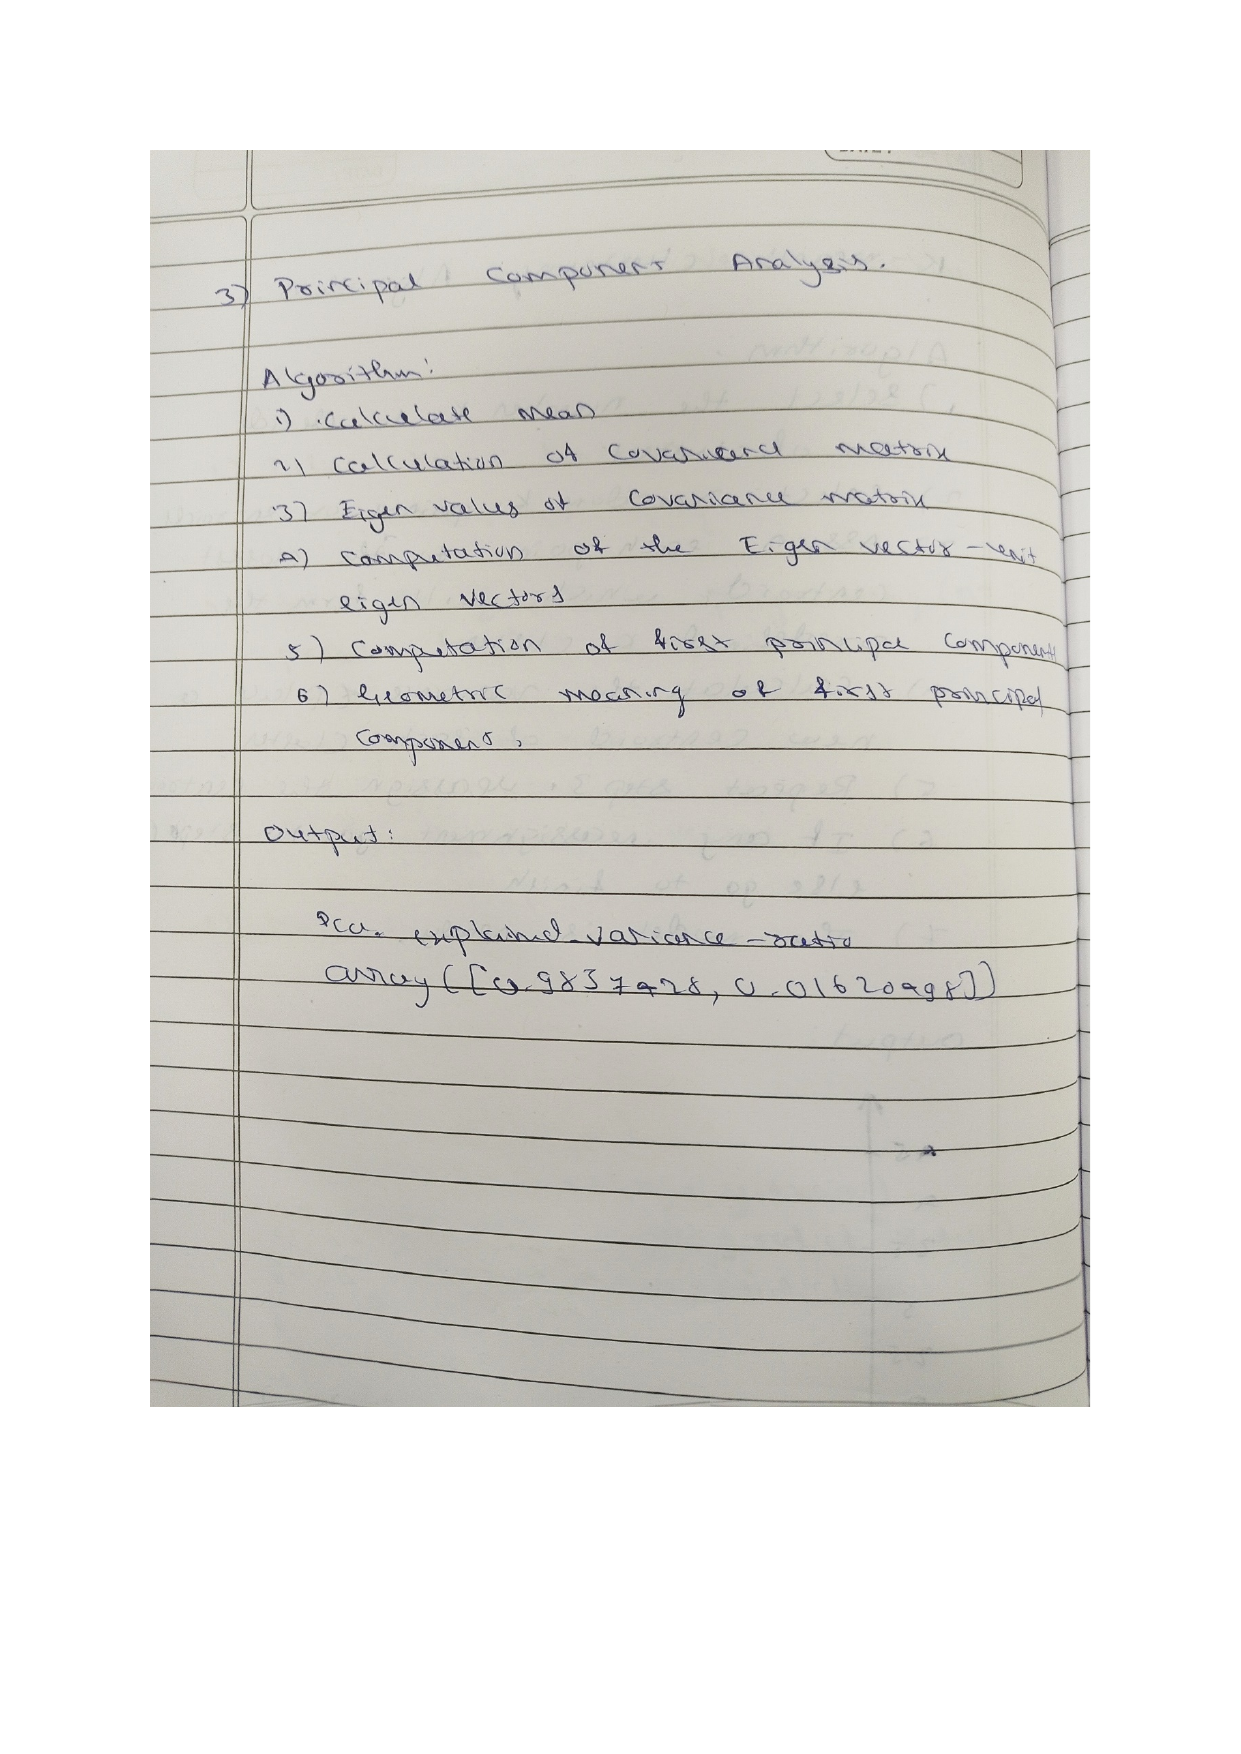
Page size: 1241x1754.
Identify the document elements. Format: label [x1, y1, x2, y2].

picture [150, 150, 1091, 1407]
